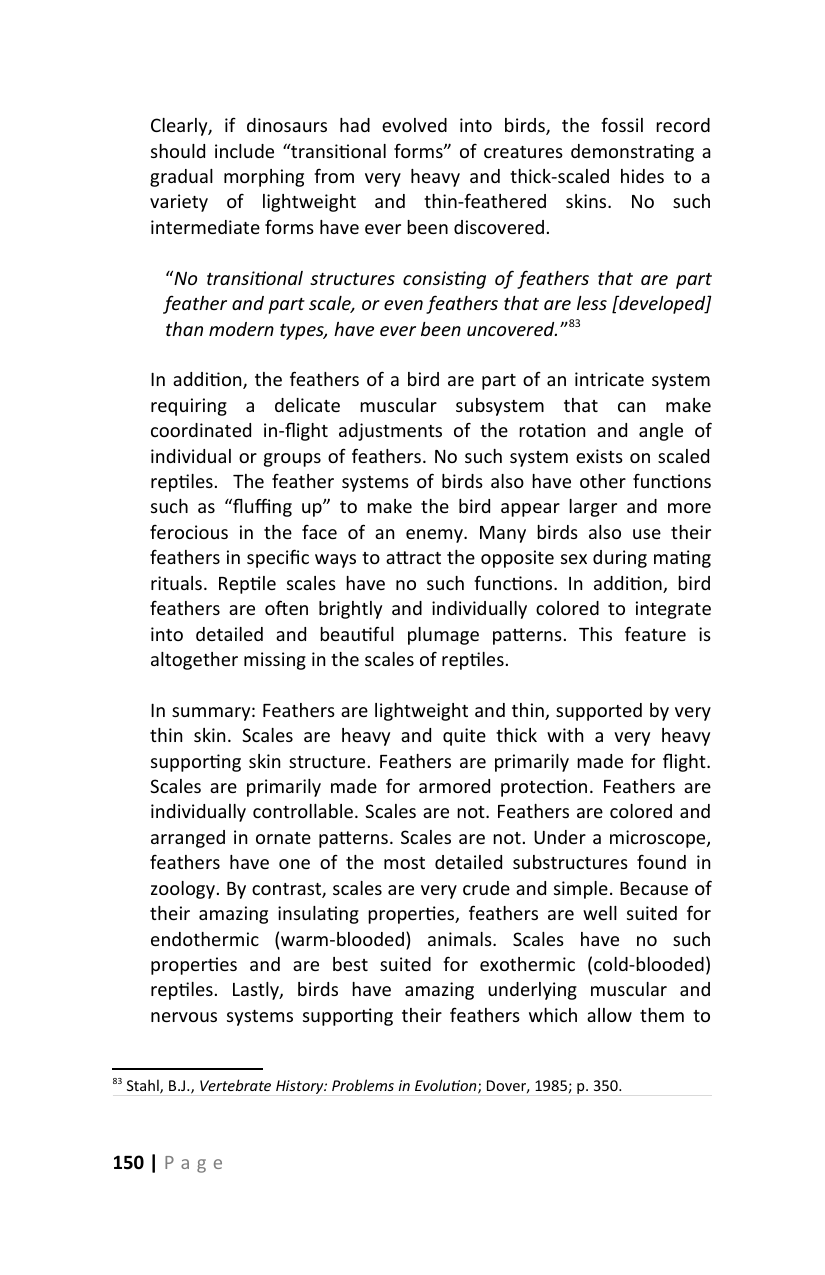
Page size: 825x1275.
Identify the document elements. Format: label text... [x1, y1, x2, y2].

list Clearly, if dinosaurs had evolved into birds, the fossil record should include “transitional forms” of creatures demonstrating a gradual morphing from very heavy and thick-scaled hides to a variety of lightweight and thin-feathered skins. No such intermediate forms have ever been discovered. [150, 112, 712, 239]
text In addition, the feathers of a bird are part of an intricate system requiring a delicate muscular subsystem that can make coordinated in-flight adjustments of the rotation and angle of individual or groups of feathers. No such system exists on scaled reptiles. The feather systems of birds also have other functions such as “fluffing up” to make the bird appear larger and more ferocious in the face of an enemy. Many birds also use their feathers in specific ways to attract the opposite sex during mating rituals. Reptile scales have no such functions. In addition, bird feathers are often brightly and individually colored to integrate into detailed and beautiful plumage patterns. This feature is altogether missing in the scales of reptiles. [150, 367, 712, 672]
list “No transitional structures consisting of feathers that are part feather and part scale, or even feathers that are less [developed] than modern types, have ever been uncovered.” [165, 239, 712, 341]
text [150, 672, 712, 1027]
